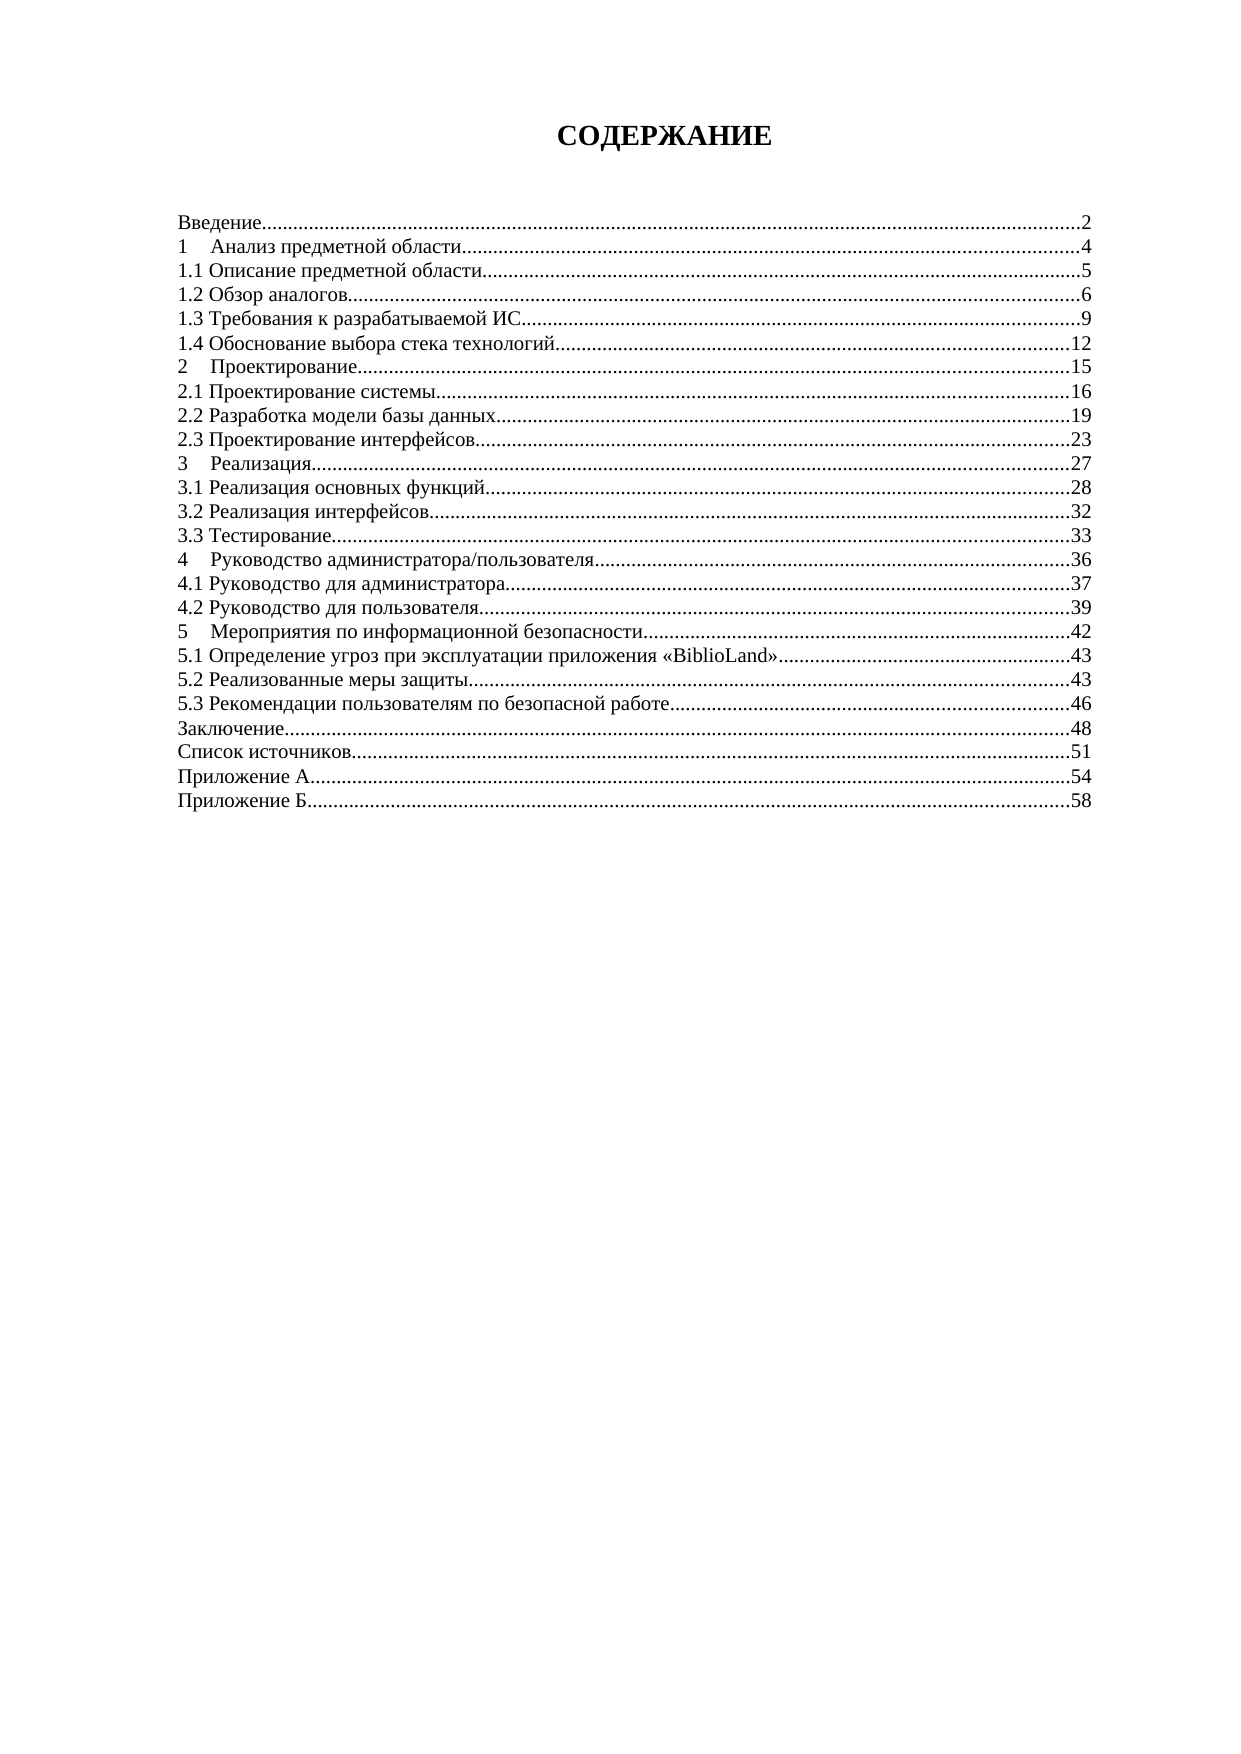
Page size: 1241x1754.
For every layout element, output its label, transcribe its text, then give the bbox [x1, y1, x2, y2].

text СОДЕРЖАНИЕ [148, 118, 1181, 152]
